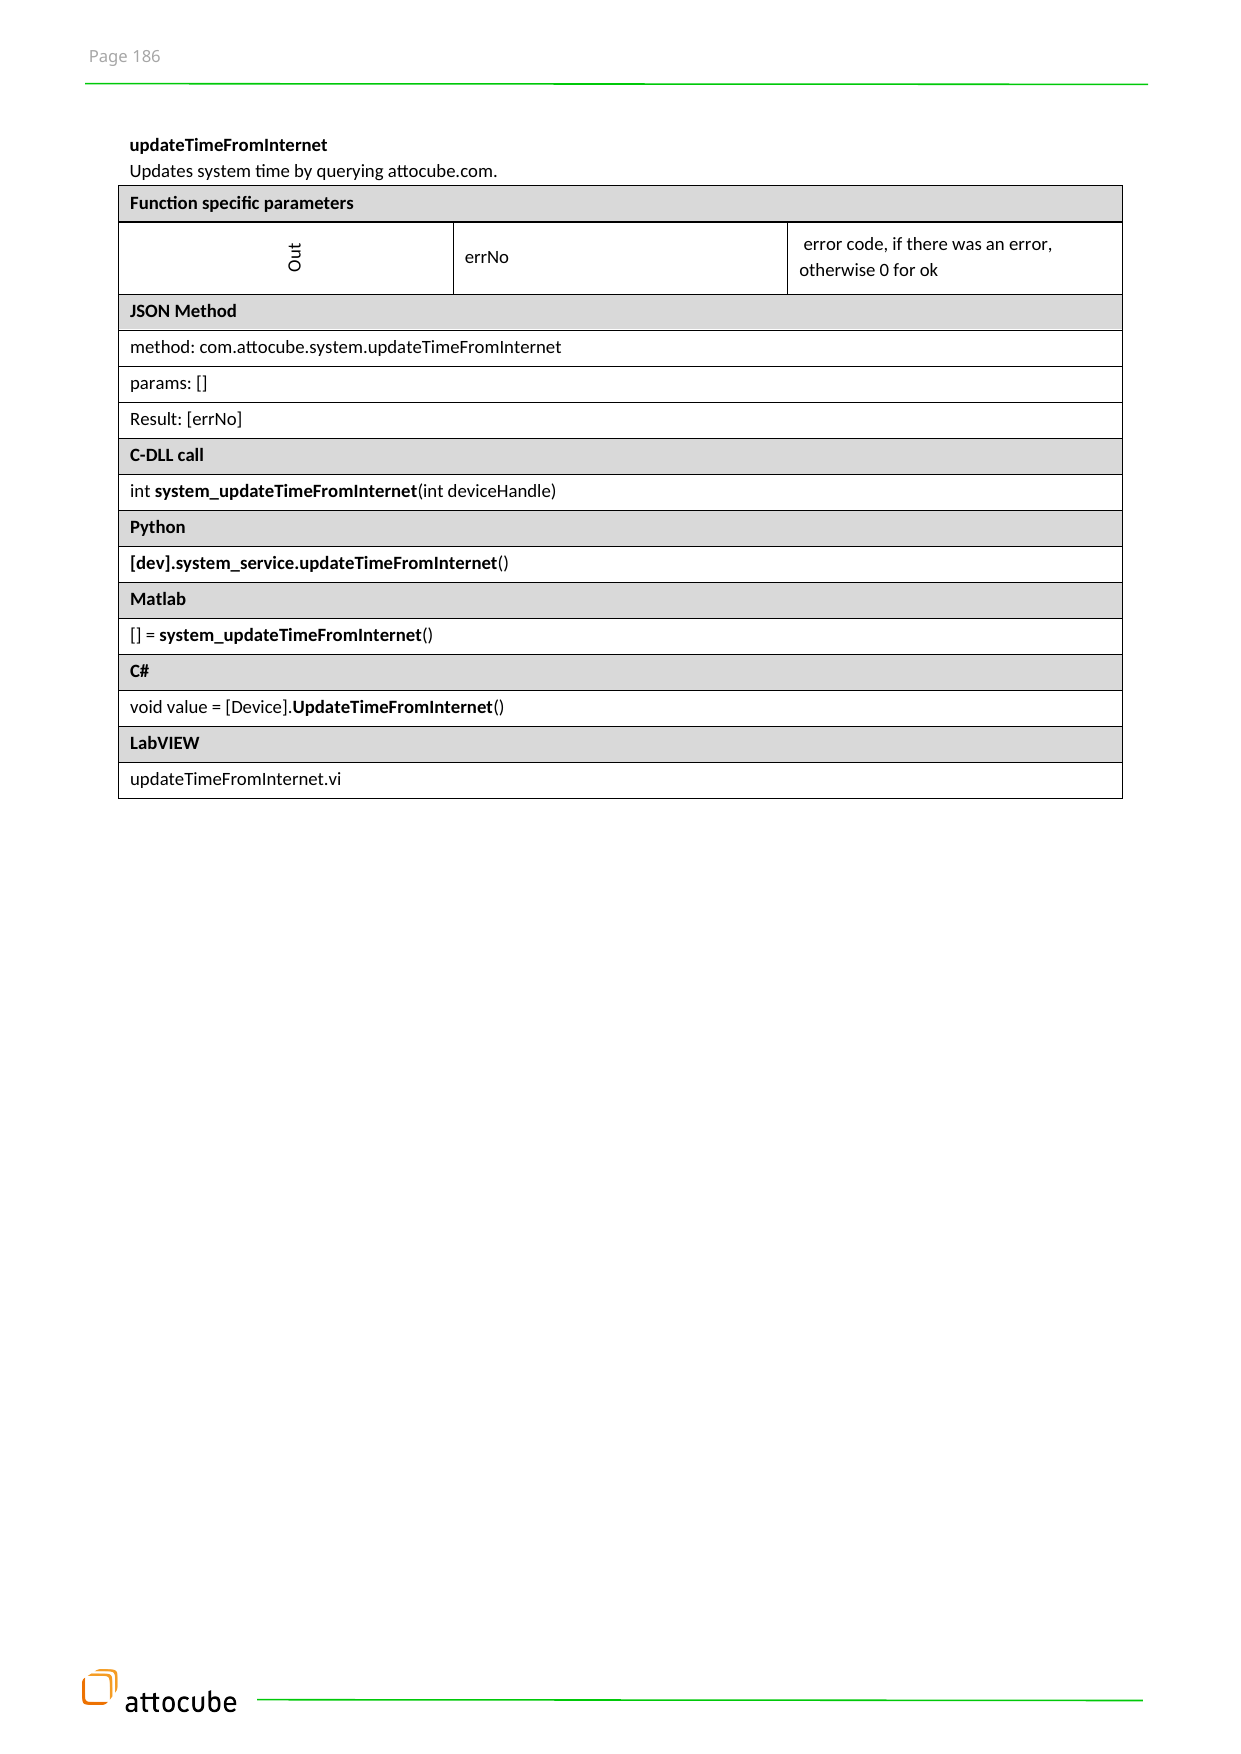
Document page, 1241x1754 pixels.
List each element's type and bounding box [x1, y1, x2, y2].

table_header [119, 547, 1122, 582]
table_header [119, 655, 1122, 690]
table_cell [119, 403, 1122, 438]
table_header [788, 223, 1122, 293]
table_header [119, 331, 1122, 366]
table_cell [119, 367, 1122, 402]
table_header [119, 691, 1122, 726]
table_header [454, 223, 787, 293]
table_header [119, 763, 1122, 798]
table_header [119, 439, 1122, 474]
picture [68, 1663, 248, 1716]
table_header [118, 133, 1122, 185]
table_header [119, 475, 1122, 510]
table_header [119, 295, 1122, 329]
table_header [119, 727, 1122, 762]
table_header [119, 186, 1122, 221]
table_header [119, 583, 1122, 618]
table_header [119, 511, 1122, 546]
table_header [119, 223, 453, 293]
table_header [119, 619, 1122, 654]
